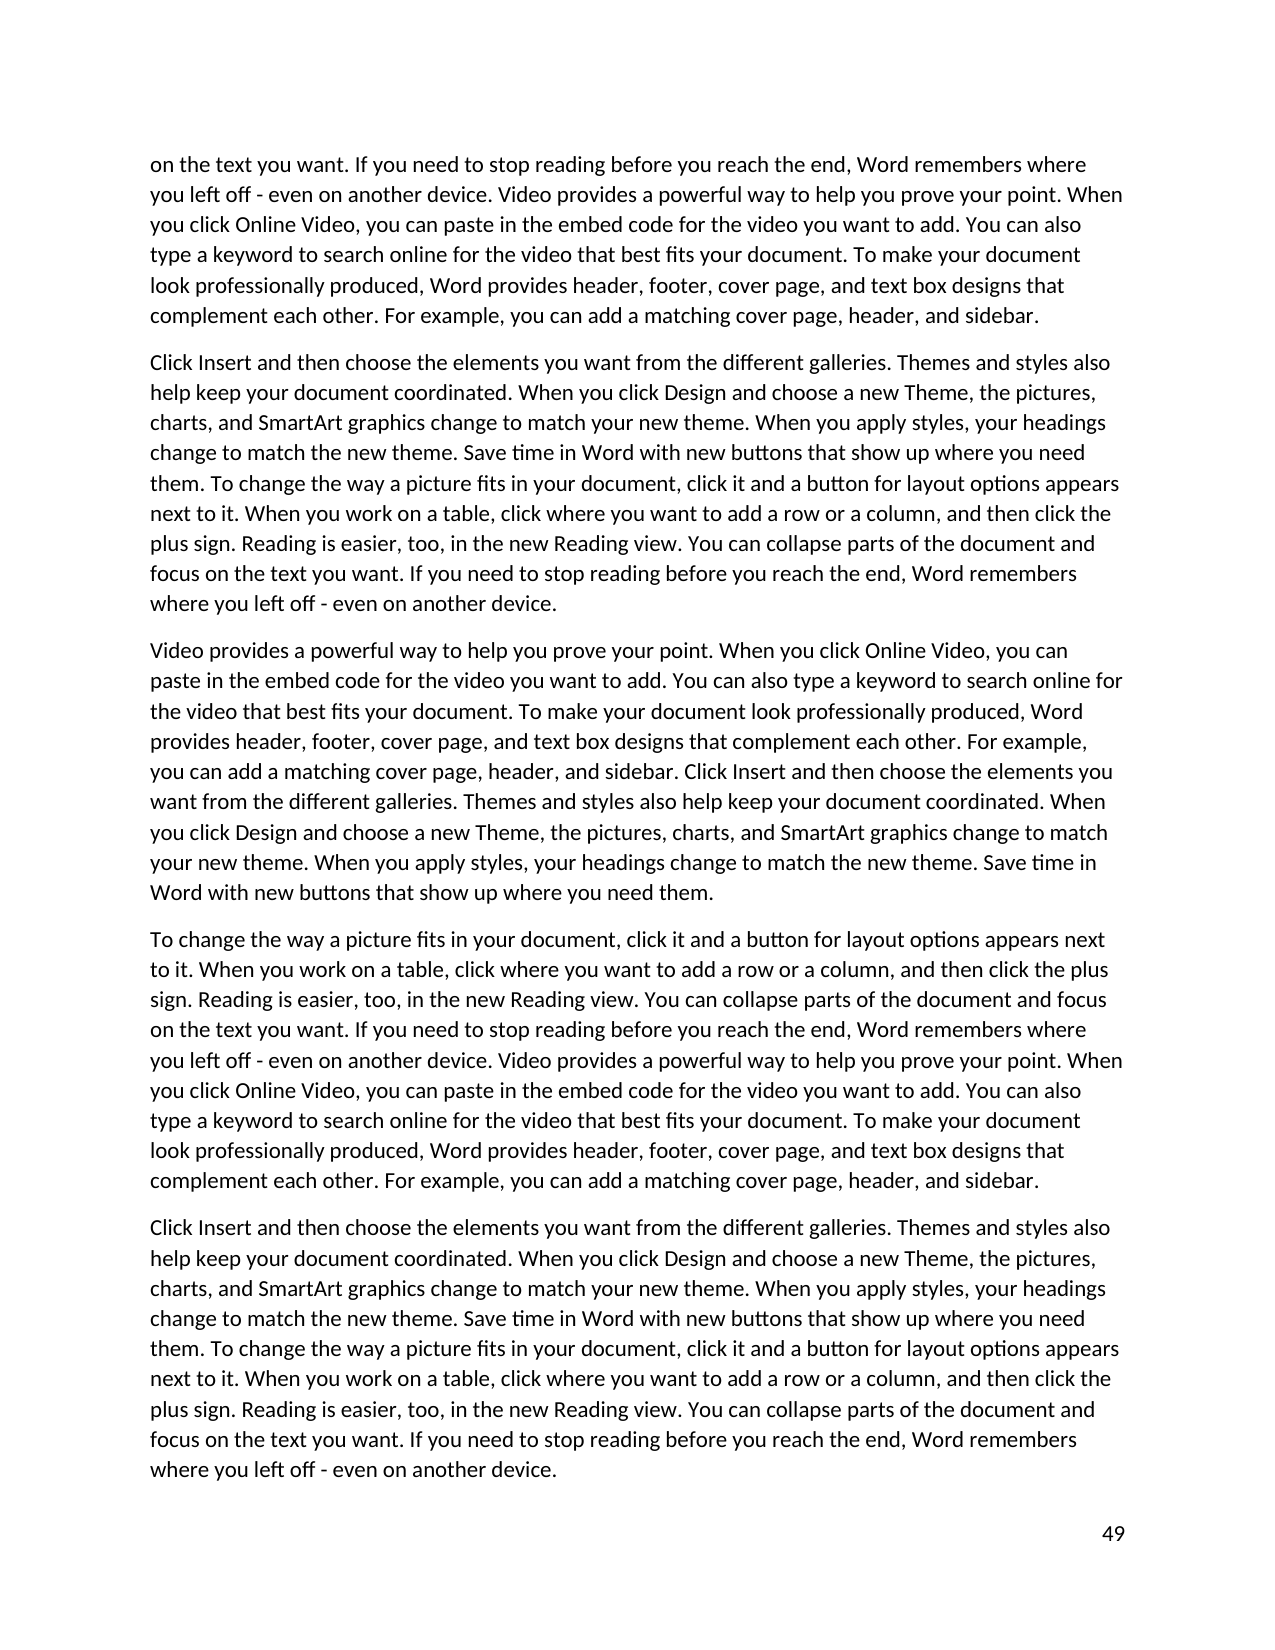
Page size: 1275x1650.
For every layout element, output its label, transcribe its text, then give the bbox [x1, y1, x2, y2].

text Click Insert and then choose the elements you want from the different galleries. Themes and styles also help keep your document coordinated. When you click Design and choose a new Theme, the pictures, charts, and SmartArt graphics change to match your new theme. When you apply styles, your headings change to match the new theme. Save time in Word with new buttons that show up where you need them. To change the way a picture fits in your document, click it and a button for layout options appears next to it. When you work on a table, click where you want to add a row or a column, and then click the plus sign. Reading is easier, too, in the new Reading view. You can collapse parts of the document and focus on the text you want. If you need to stop reading before you reach the end, Word remembers where you left off - even on another device. [150, 1213, 1125, 1483]
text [150, 150, 1125, 329]
text Video provides a powerful way to help you prove your point. When you click Online Video, you can paste in the embed code for the video you want to add. You can also type a keyword to search online for the video that best fits your document. To make your document look professionally produced, Word provides header, footer, cover page, and text box designs that complement each other. For example, you can add a matching cover page, header, and sidebar. Click Insert and then choose the elements you want from the different galleries. Themes and styles also help keep your document coordinated. When you click Design and choose a new Theme, the pictures, charts, and SmartArt graphics change to match your new theme. When you apply styles, your headings change to match the new theme. Save time in Word with new buttons that show up where you need them. [150, 636, 1125, 906]
text Click Insert and then choose the elements you want from the different galleries. Themes and styles also help keep your document coordinated. When you click Design and choose a new Theme, the pictures, charts, and SmartArt graphics change to match your new theme. When you apply styles, your headings change to match the new theme. Save time in Word with new buttons that show up where you need them. To change the way a picture fits in your document, click it and a button for layout options appears next to it. When you work on a table, click where you want to add a row or a column, and then click the plus sign. Reading is easier, too, in the new Reading view. You can collapse parts of the document and focus on the text you want. If you need to stop reading before you reach the end, Word remembers where you left off - even on another device. [150, 348, 1125, 618]
